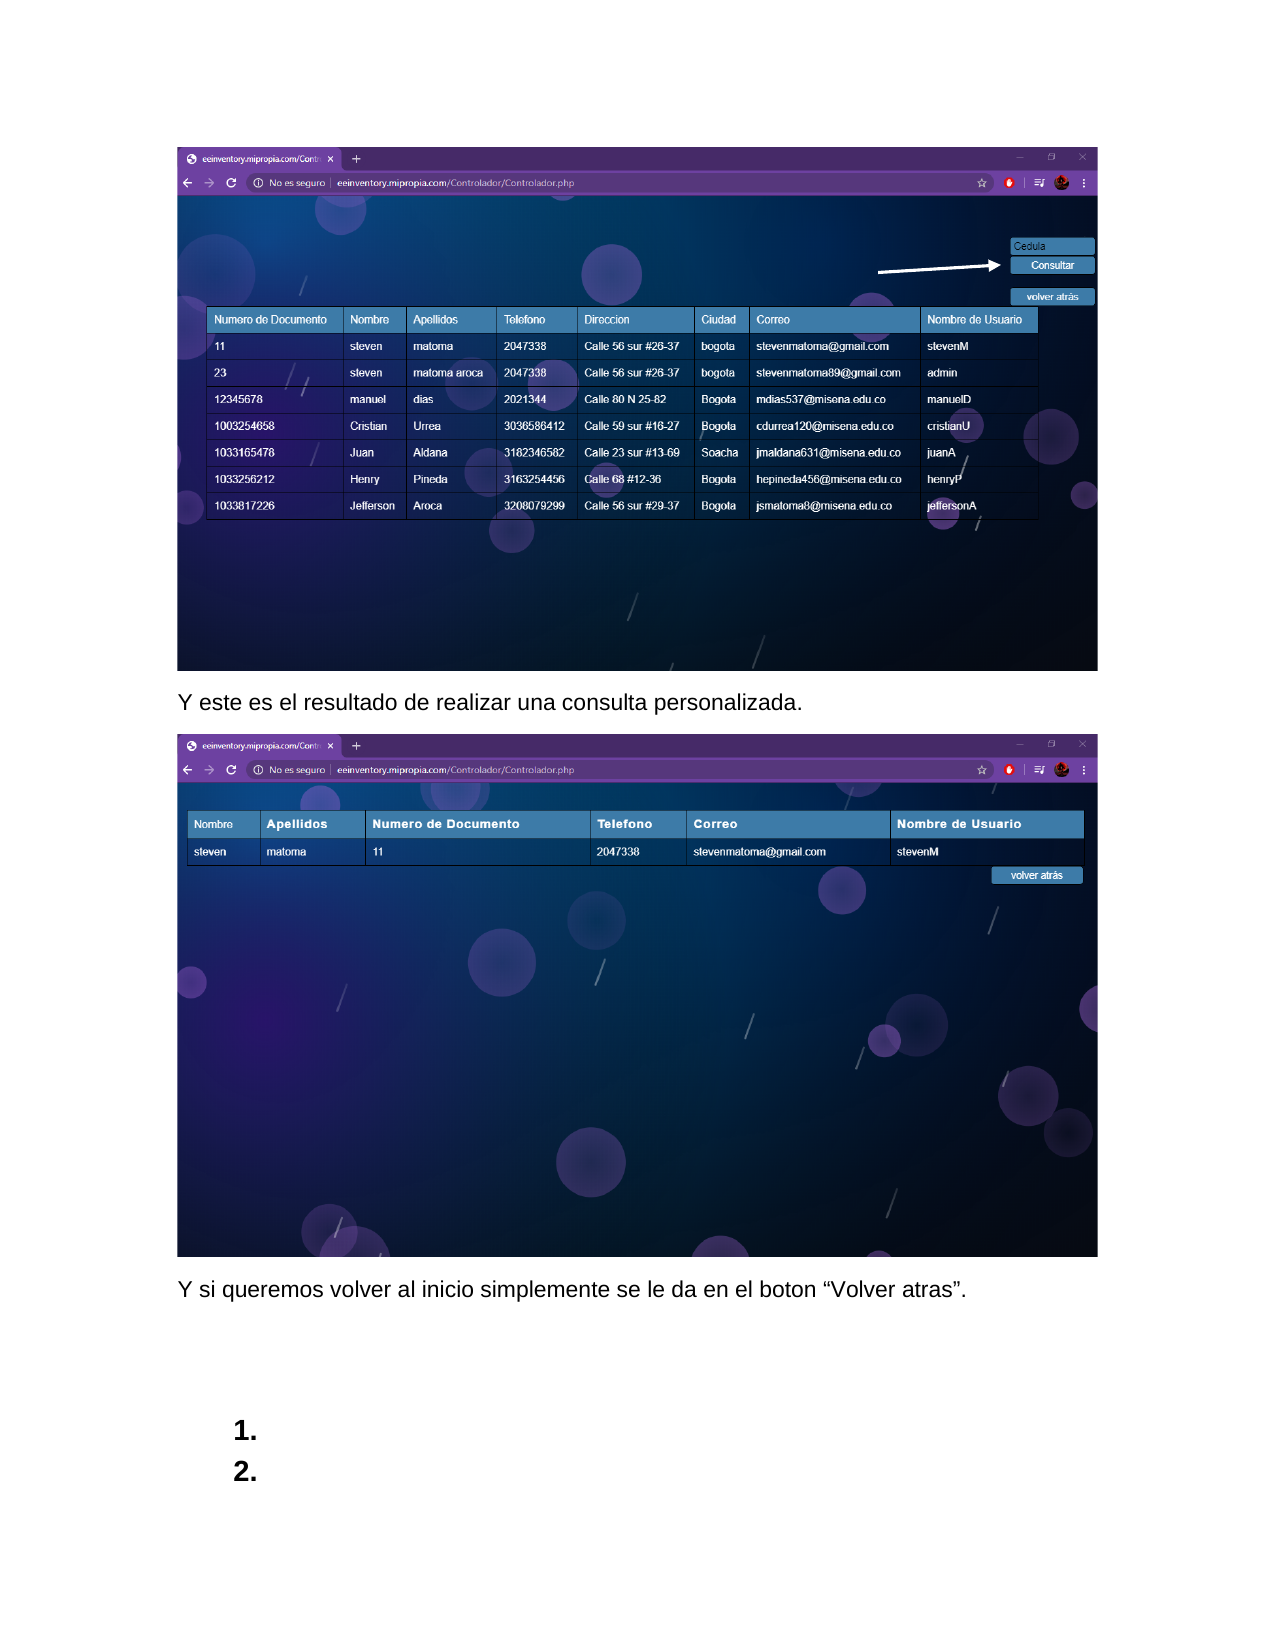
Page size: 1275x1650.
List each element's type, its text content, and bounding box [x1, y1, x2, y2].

text Y este es el resultado de realizar una consulta personalizada. [177, 689, 1098, 715]
text Y si queremos volver al inicio simplemente se le da en el boton “Volver atras”. [177, 1276, 1098, 1302]
picture [177, 734, 1098, 1257]
picture [177, 147, 1098, 671]
